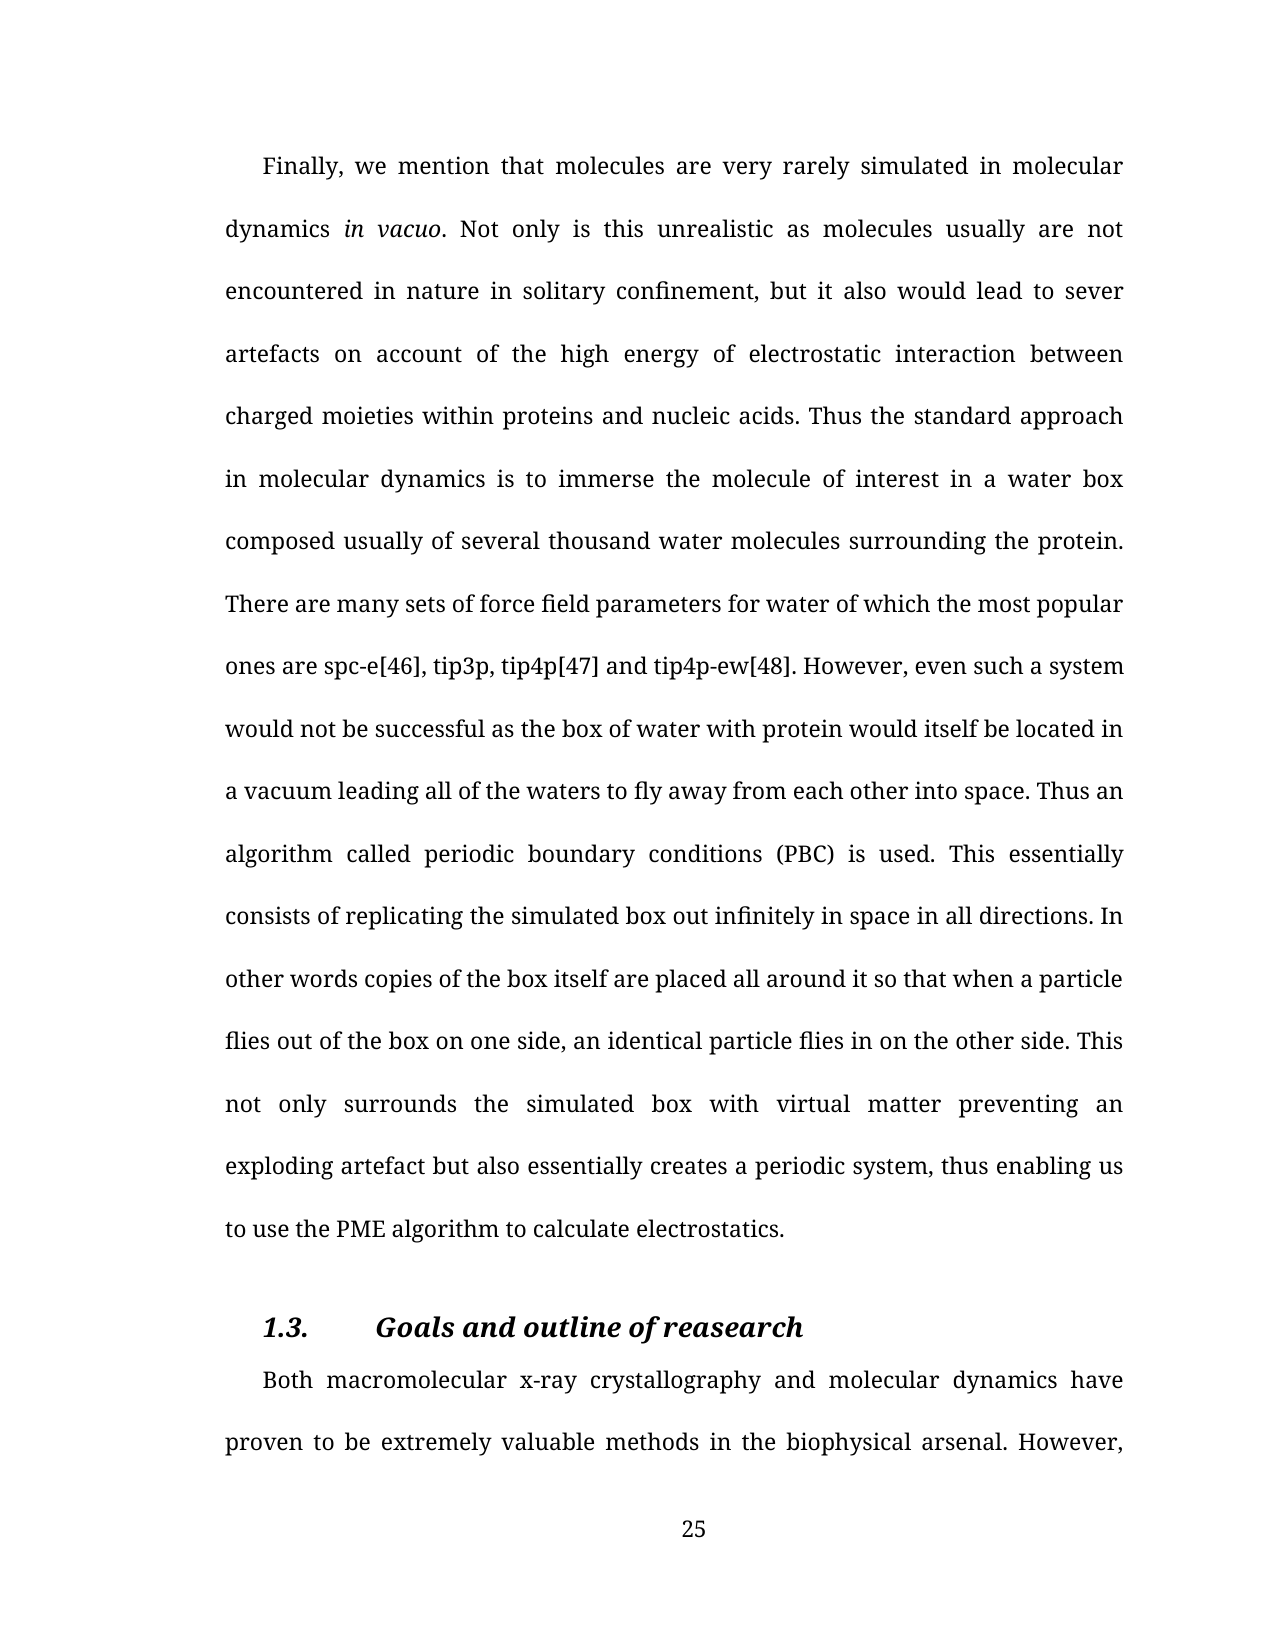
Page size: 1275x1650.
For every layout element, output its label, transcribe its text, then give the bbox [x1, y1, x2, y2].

text Finally, we mention that molecules are very rarely simulated in molecular dynamics in vacuo. Not only is this unrealistic as molecules usually are not encountered in nature in solitary confinement, but it also would lead to sever artefacts on account of the high energy of electrostatic interaction between charged moieties within proteins and nucleic acids. Thus the standard approach in molecular dynamics is to immerse the molecule of interest in a water box composed usually of several thousand water molecules surrounding the protein. There are many sets of force field parameters for water of which the most popular ones are spc-e[46], tip3p, tip4p[47] and tip4p-ew[48]. However, even such a system would not be successful as the box of water with protein would itself be located in a vacuum leading all of the waters to fly away from each other into space. Thus an algorithm called periodic boundary conditions (PBC) is used. This essentially consists of replicating the simulated box out infinitely in space in all directions. In other words copies of the box itself are placed all around it so that when a particle flies out of the box on one side, an identical particle flies in on the other side. This not only surrounds the simulated box with virtual matter preventing an exploding artefact but also essentially creates a periodic system, thus enabling us to use the PME algorithm to calculate electrostatics. [225, 150, 1125, 1244]
subtitle Goals and outline of reasearch [225, 1308, 1125, 1345]
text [225, 1364, 1125, 1457]
